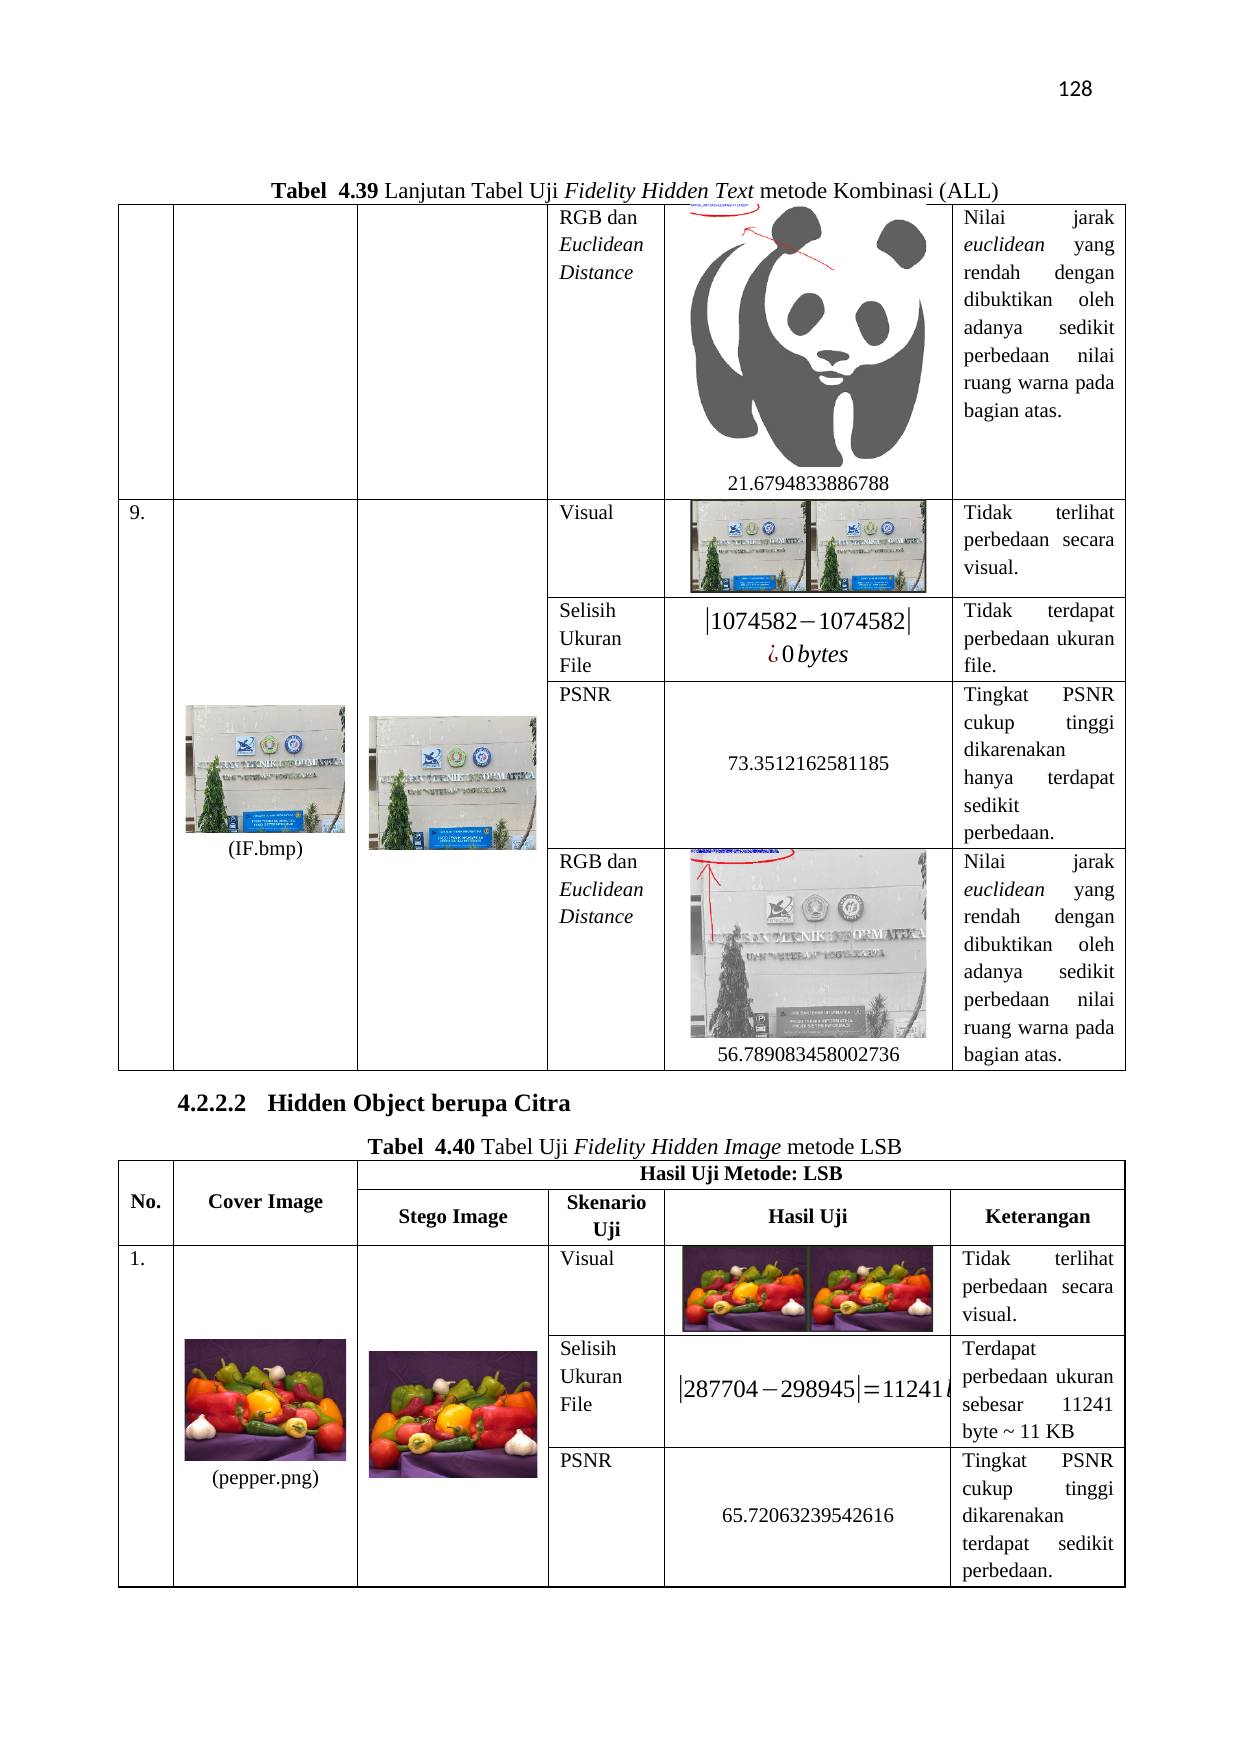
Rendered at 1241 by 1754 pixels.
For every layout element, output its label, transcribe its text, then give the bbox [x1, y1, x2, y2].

picture [682, 1246, 934, 1332]
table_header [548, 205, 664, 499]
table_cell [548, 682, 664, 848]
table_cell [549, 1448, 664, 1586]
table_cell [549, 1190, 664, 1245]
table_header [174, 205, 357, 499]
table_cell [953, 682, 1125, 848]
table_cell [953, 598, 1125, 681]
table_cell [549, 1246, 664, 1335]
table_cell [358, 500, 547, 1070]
subtitle Hidden Object berupa Citra [177, 1088, 1092, 1117]
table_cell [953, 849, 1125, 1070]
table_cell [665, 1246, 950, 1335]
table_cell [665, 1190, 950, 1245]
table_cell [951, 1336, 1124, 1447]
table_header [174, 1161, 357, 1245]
picture [368, 1351, 538, 1478]
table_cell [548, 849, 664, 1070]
picture [690, 204, 927, 467]
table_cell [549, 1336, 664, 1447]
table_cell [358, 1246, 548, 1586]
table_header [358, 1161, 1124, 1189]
picture [184, 1339, 347, 1461]
picture [368, 716, 537, 850]
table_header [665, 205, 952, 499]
picture [690, 499, 927, 593]
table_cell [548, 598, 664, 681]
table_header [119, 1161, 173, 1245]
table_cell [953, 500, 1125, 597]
picture [690, 849, 927, 1038]
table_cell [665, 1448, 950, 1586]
picture [185, 705, 345, 833]
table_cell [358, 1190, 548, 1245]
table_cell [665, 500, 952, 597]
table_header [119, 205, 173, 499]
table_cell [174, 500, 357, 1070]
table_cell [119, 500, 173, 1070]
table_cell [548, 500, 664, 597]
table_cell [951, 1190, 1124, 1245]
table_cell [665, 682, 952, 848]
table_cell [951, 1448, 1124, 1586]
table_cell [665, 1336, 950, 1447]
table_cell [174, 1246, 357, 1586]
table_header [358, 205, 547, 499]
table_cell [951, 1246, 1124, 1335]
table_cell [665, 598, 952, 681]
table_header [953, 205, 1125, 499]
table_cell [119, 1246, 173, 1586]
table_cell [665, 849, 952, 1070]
